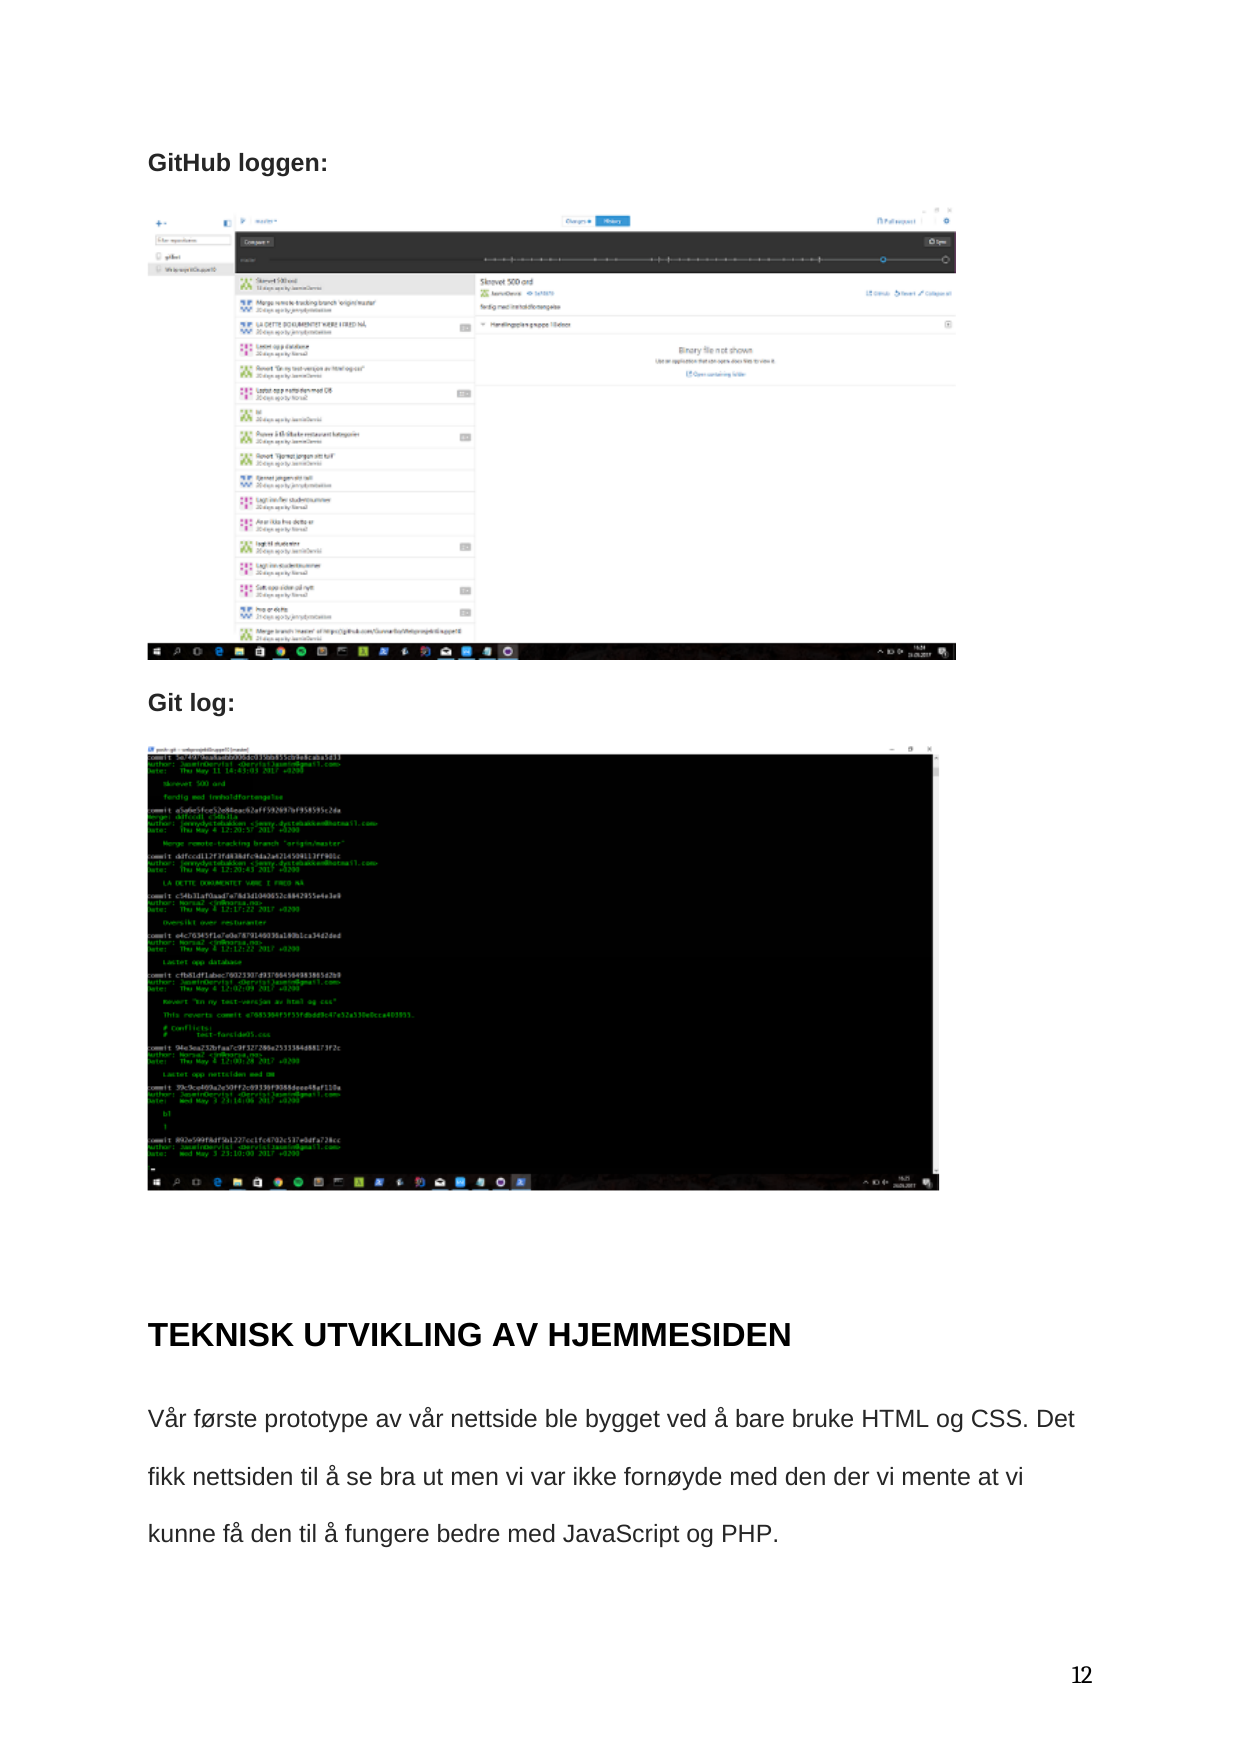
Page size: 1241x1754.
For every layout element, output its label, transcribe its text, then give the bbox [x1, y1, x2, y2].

picture [147, 745, 940, 1192]
picture [147, 205, 956, 660]
subtitle TEKNISK UTVIKLING AV HJEMMESIDEN [148, 1315, 1093, 1353]
text Vår første prototype av vår nettside ble bygget ved å bare bruke HTML og CSS. Det fikk nettsiden til å se bra ut men vi var ikke fornøyde med den der vi mente at vi kunne få den til å fungere bedre med JavaScript og PHP. [148, 1404, 1093, 1548]
text Git log: [148, 688, 1093, 717]
